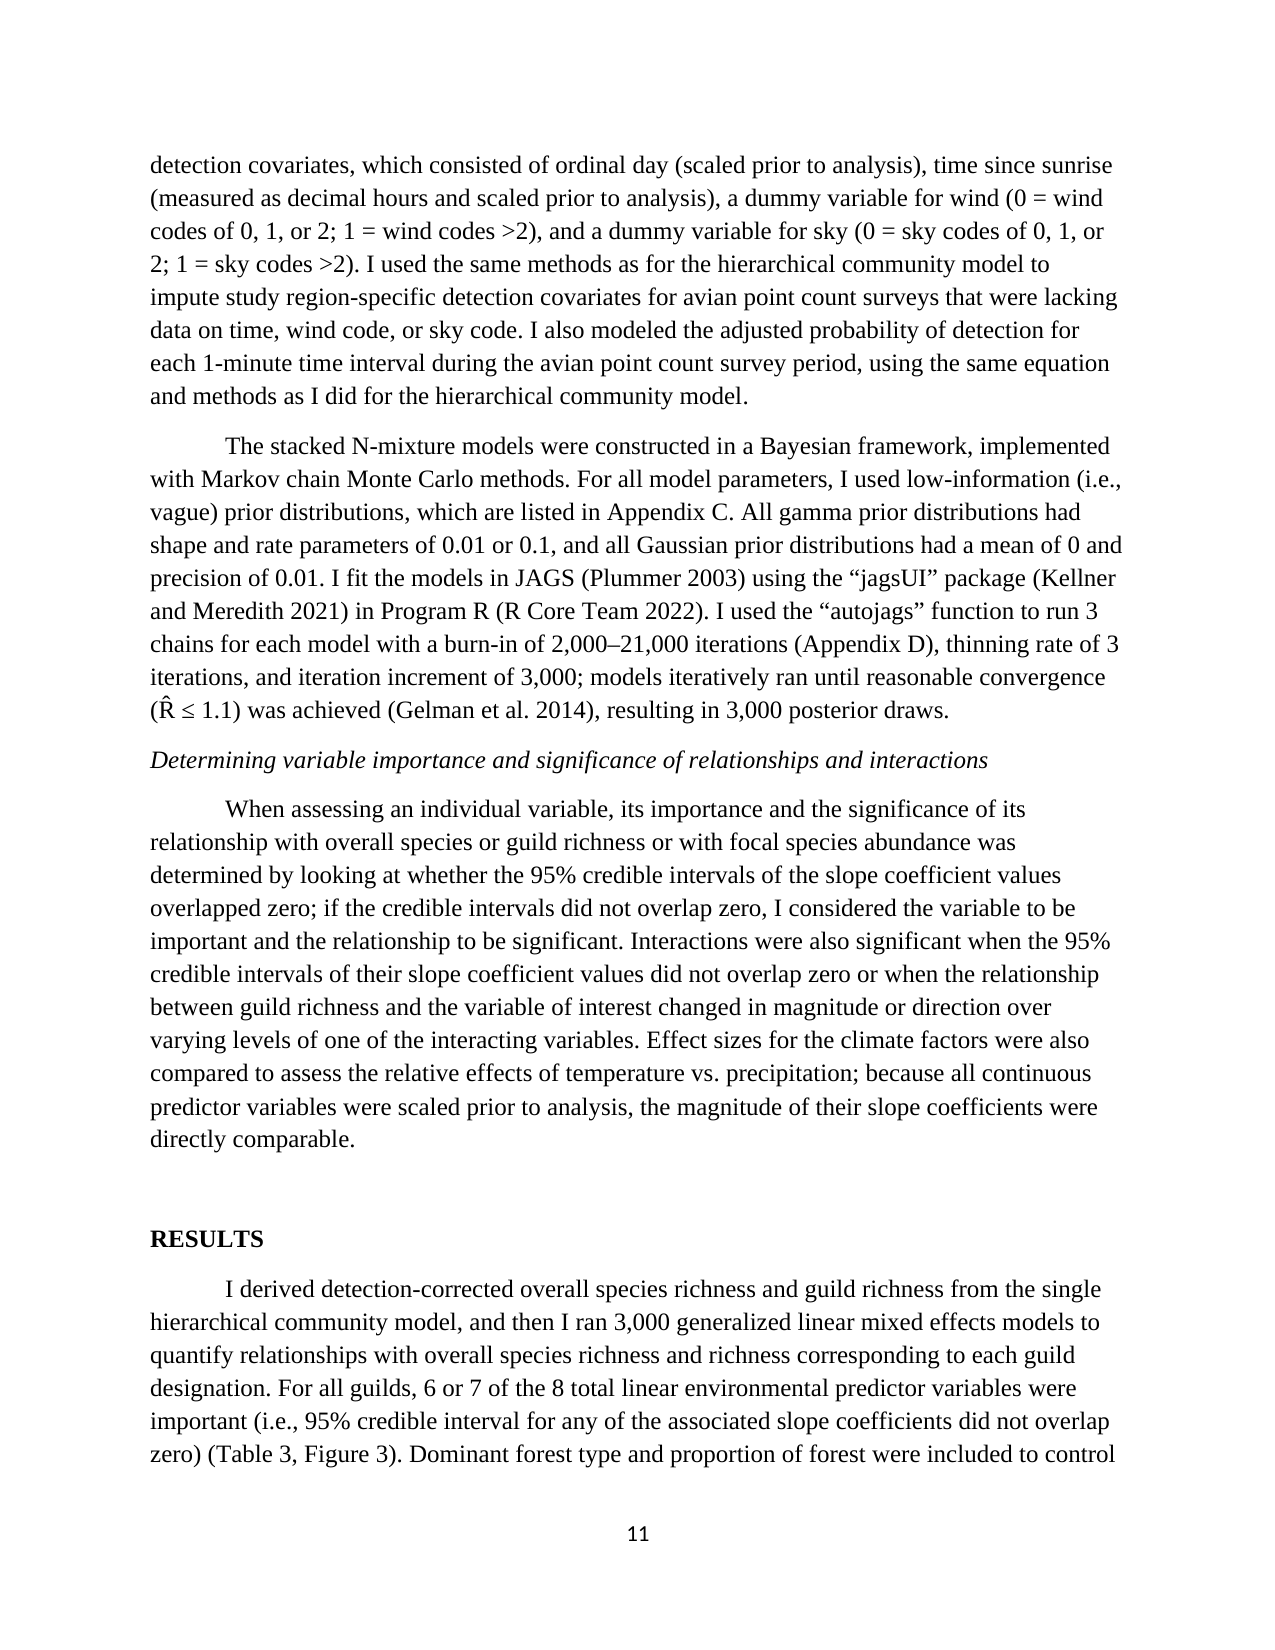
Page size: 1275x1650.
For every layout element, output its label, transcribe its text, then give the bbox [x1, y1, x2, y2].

text Determining variable importance and significance of relationships and interactions [150, 745, 1125, 773]
text The stacked N-mixture models were constructed in a Bayesian framework, implemented with Markov chain Monte Carlo methods. For all model parameters, I used low-information (i.e., vague) prior distributions, which are listed in Appendix C. All gamma prior distributions had shape and rate parameters of 0.01 or 0.1, and all Gaussian prior distributions had a mean of 0 and precision of 0.01. I fit the models in JAGS (Plummer 2003) using the “jagsUI” package (Kellner and Meredith 2021) in Program R (R Core Team 2022). I used the “autojags” function to run 3 chains for each model with a burn-in of 2,000–21,000 iterations (Appendix D), thinning rate of 3 iterations, and iteration increment of 3,000; models iteratively ran until reasonable convergence (R̂ ≤ 1.1) was achieved (Gelman et al. 2014), resulting in 3,000 posterior draws. [150, 431, 1125, 724]
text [150, 1274, 1125, 1467]
text RESULTS [150, 1224, 1125, 1253]
text When assessing an individual variable, its importance and the significance of its relationship with overall species or guild richness or with focal species abundance was determined by looking at whether the 95% credible intervals of the slope coefficient values overlapped zero; if the credible intervals did not overlap zero, I considered the variable to be important and the relationship to be significant. Interactions were also significant when the 95% credible intervals of their slope coefficient values did not overlap zero or when the relationship between guild richness and the variable of interest changed in magnitude or direction over varying levels of one of the interacting variables. Effect sizes for the climate factors were also compared to assess the relative effects of temperature vs. precipitation; because all continuous predictor variables were scaled prior to analysis, the magnitude of their slope coefficients were directly comparable. [150, 794, 1125, 1153]
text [150, 150, 1125, 410]
